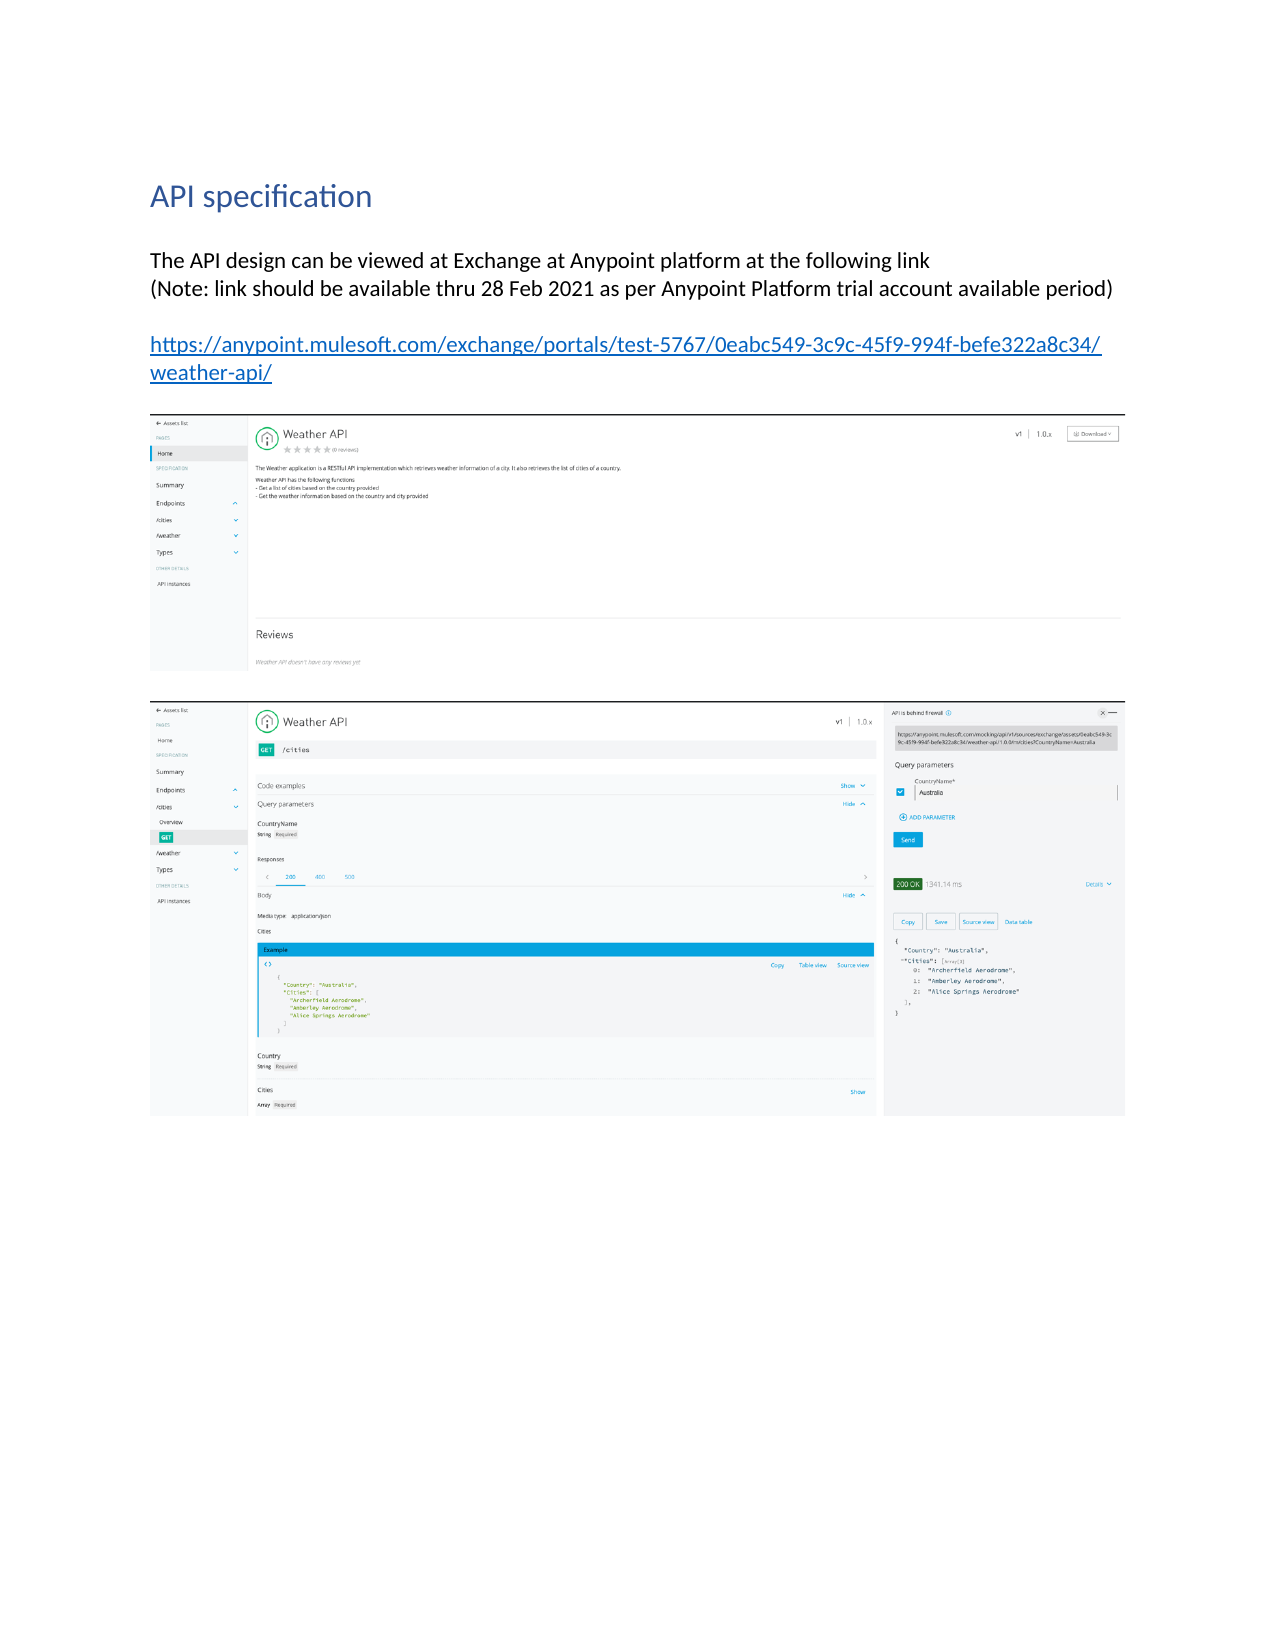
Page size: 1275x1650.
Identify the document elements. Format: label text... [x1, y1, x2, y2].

subtitle API specification [150, 175, 1125, 216]
text The API design can be viewed at Exchange at Anypoint platform at the following link [150, 246, 1125, 274]
picture [150, 414, 1125, 671]
text (Note: link should be available thru 28 Feb 2021 as per Anypoint Platform trial account available period) [150, 274, 1125, 302]
text https://anypoint.mulesoft.com/exchange/portals/test-5767/0eabc549-3c9c-45f9-994f-befe322a8c34/weather-api/ [150, 330, 1125, 386]
picture [150, 701, 1125, 1116]
